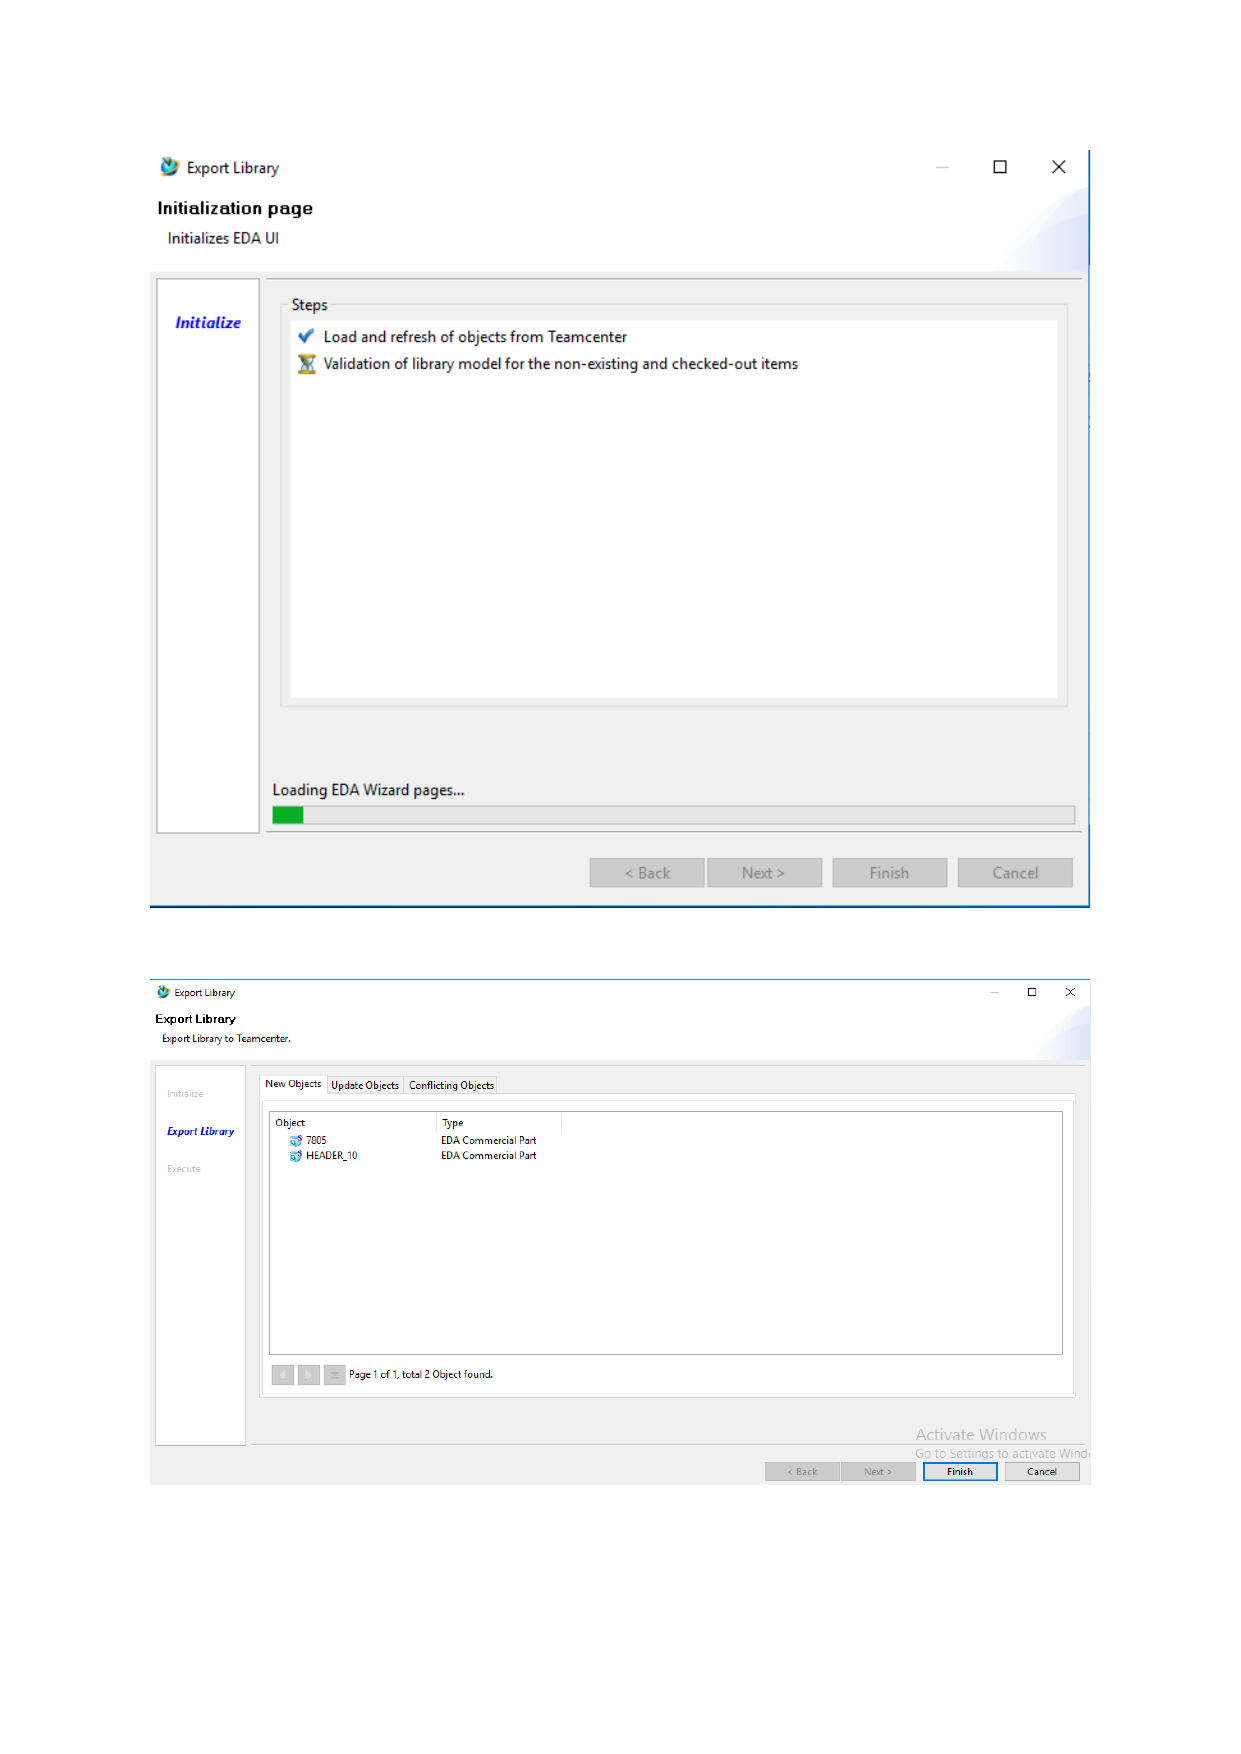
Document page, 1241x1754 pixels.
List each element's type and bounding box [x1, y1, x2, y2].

picture [150, 150, 1091, 908]
picture [150, 979, 1091, 1485]
